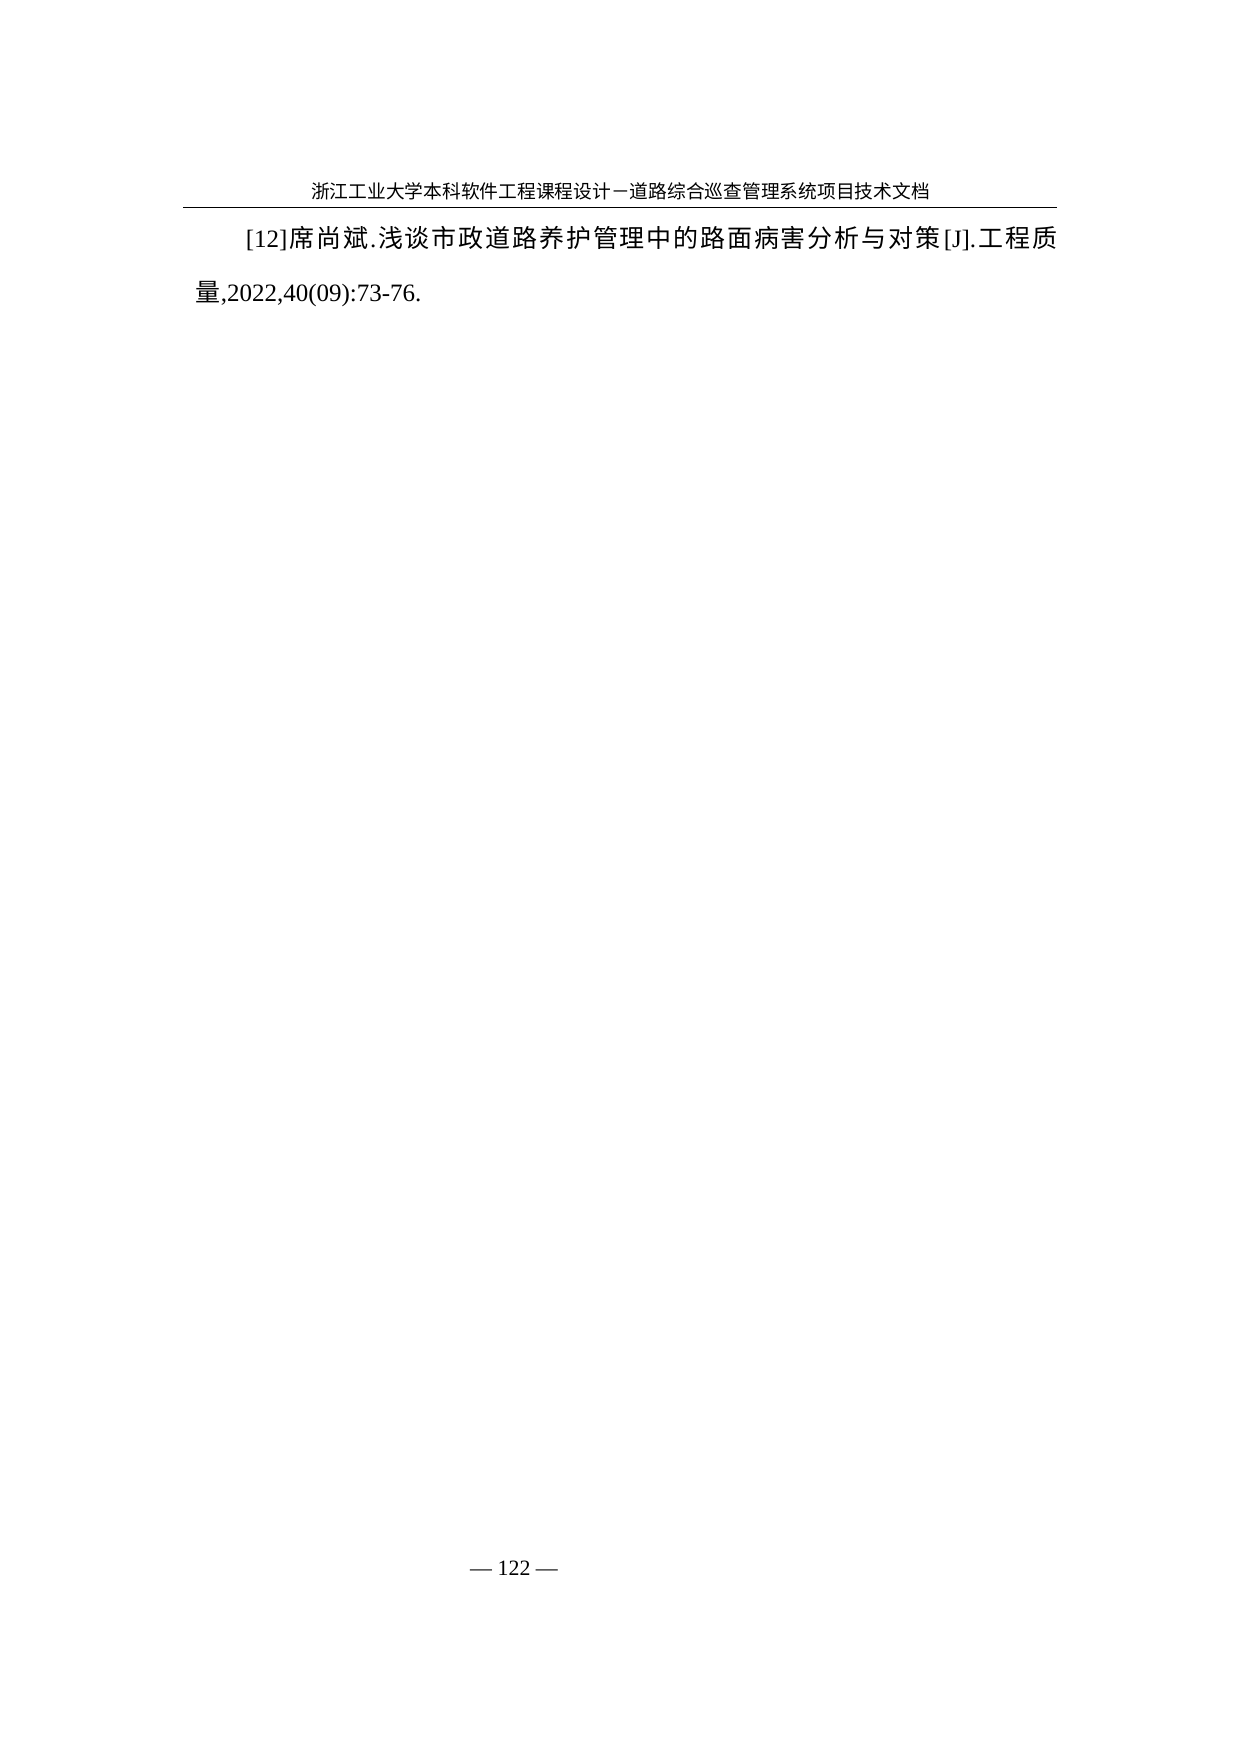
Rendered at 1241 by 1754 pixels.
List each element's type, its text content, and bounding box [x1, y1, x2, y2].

text [12]席尚斌.浅谈市政道路养护管理中的路面病害分析与对策[J].工程质量,2022,40(09):73-76. [196, 218, 1057, 309]
